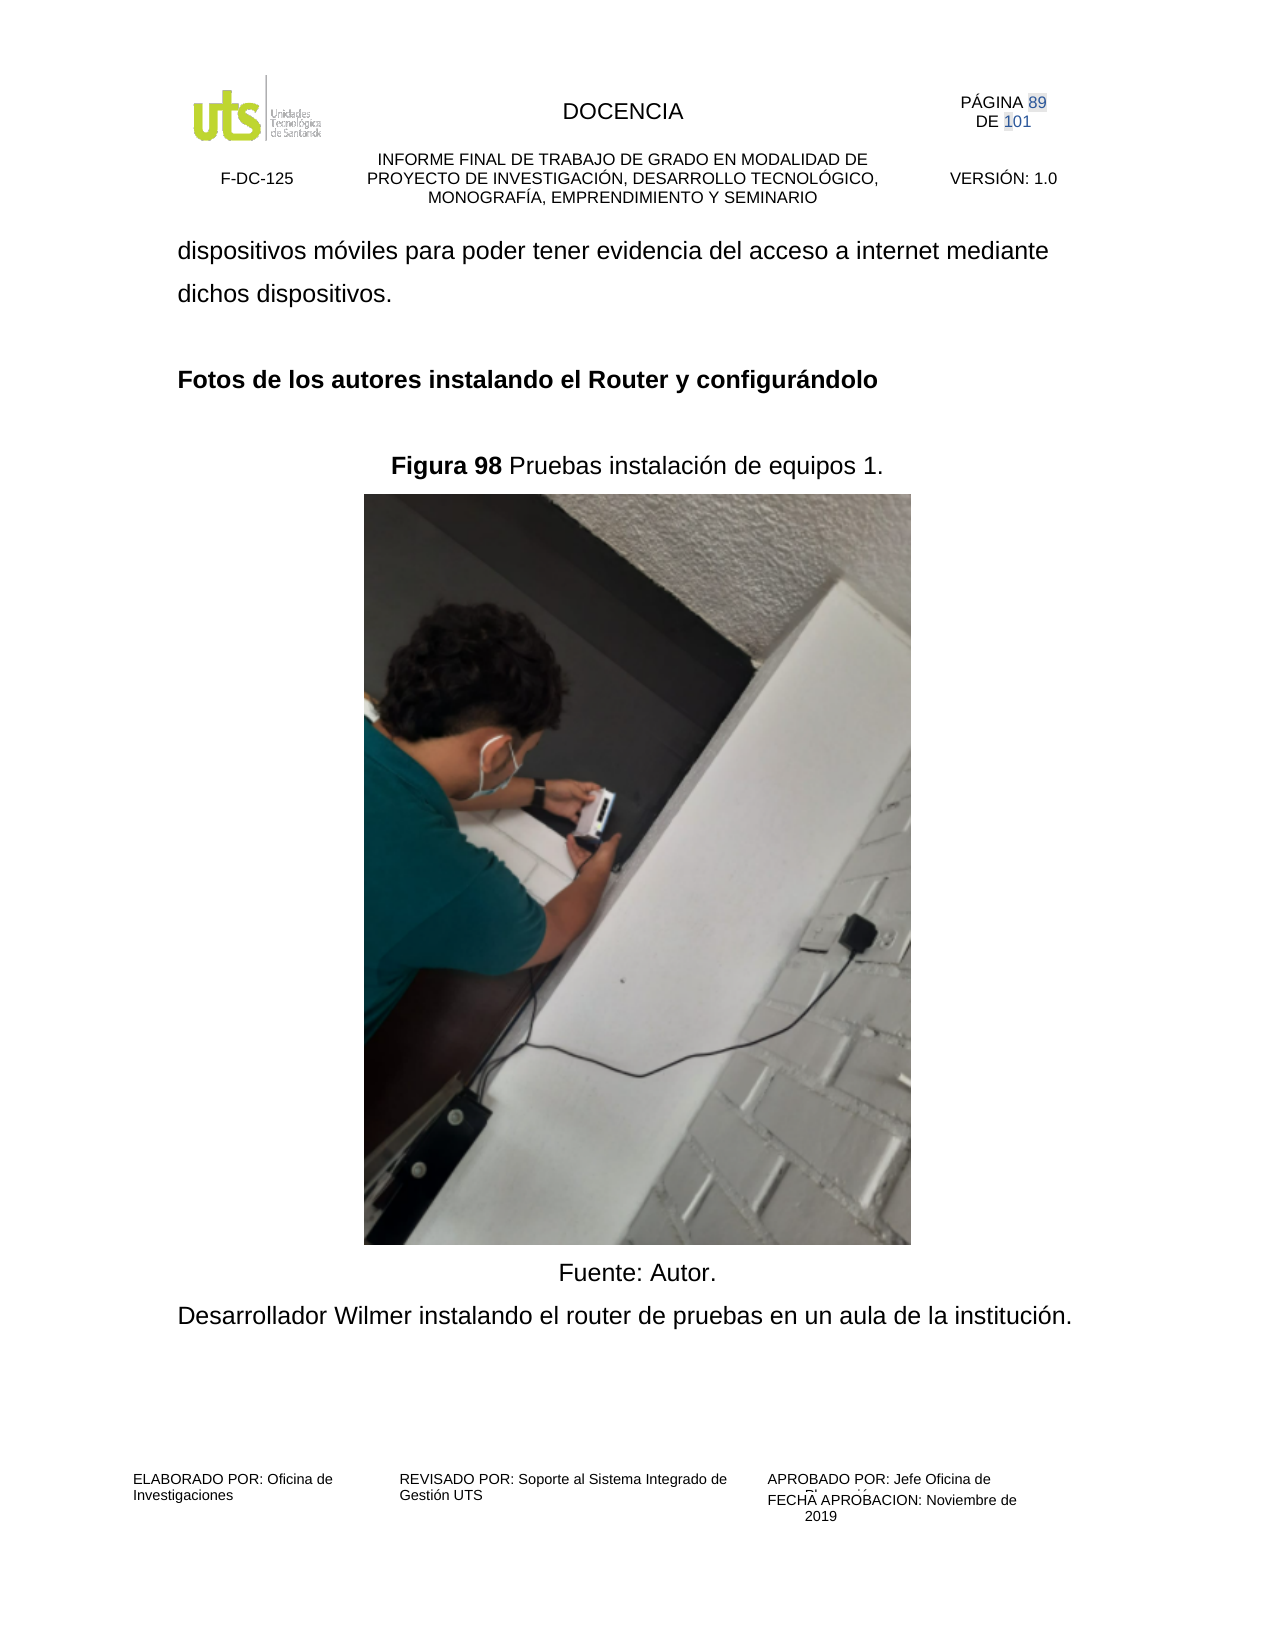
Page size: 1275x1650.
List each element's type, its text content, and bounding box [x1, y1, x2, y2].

text Figura 98 Pruebas instalación de equipos 1. [177, 451, 1098, 480]
text Fuente: Autor. [177, 1258, 1098, 1286]
picture [192, 75, 321, 149]
text Fotos de los autores instalando el Router y configurándolo [177, 365, 1098, 394]
picture [364, 494, 911, 1245]
text Desarrollador Wilmer instalando el router de pruebas en un aula de la institución. [177, 1301, 1098, 1329]
